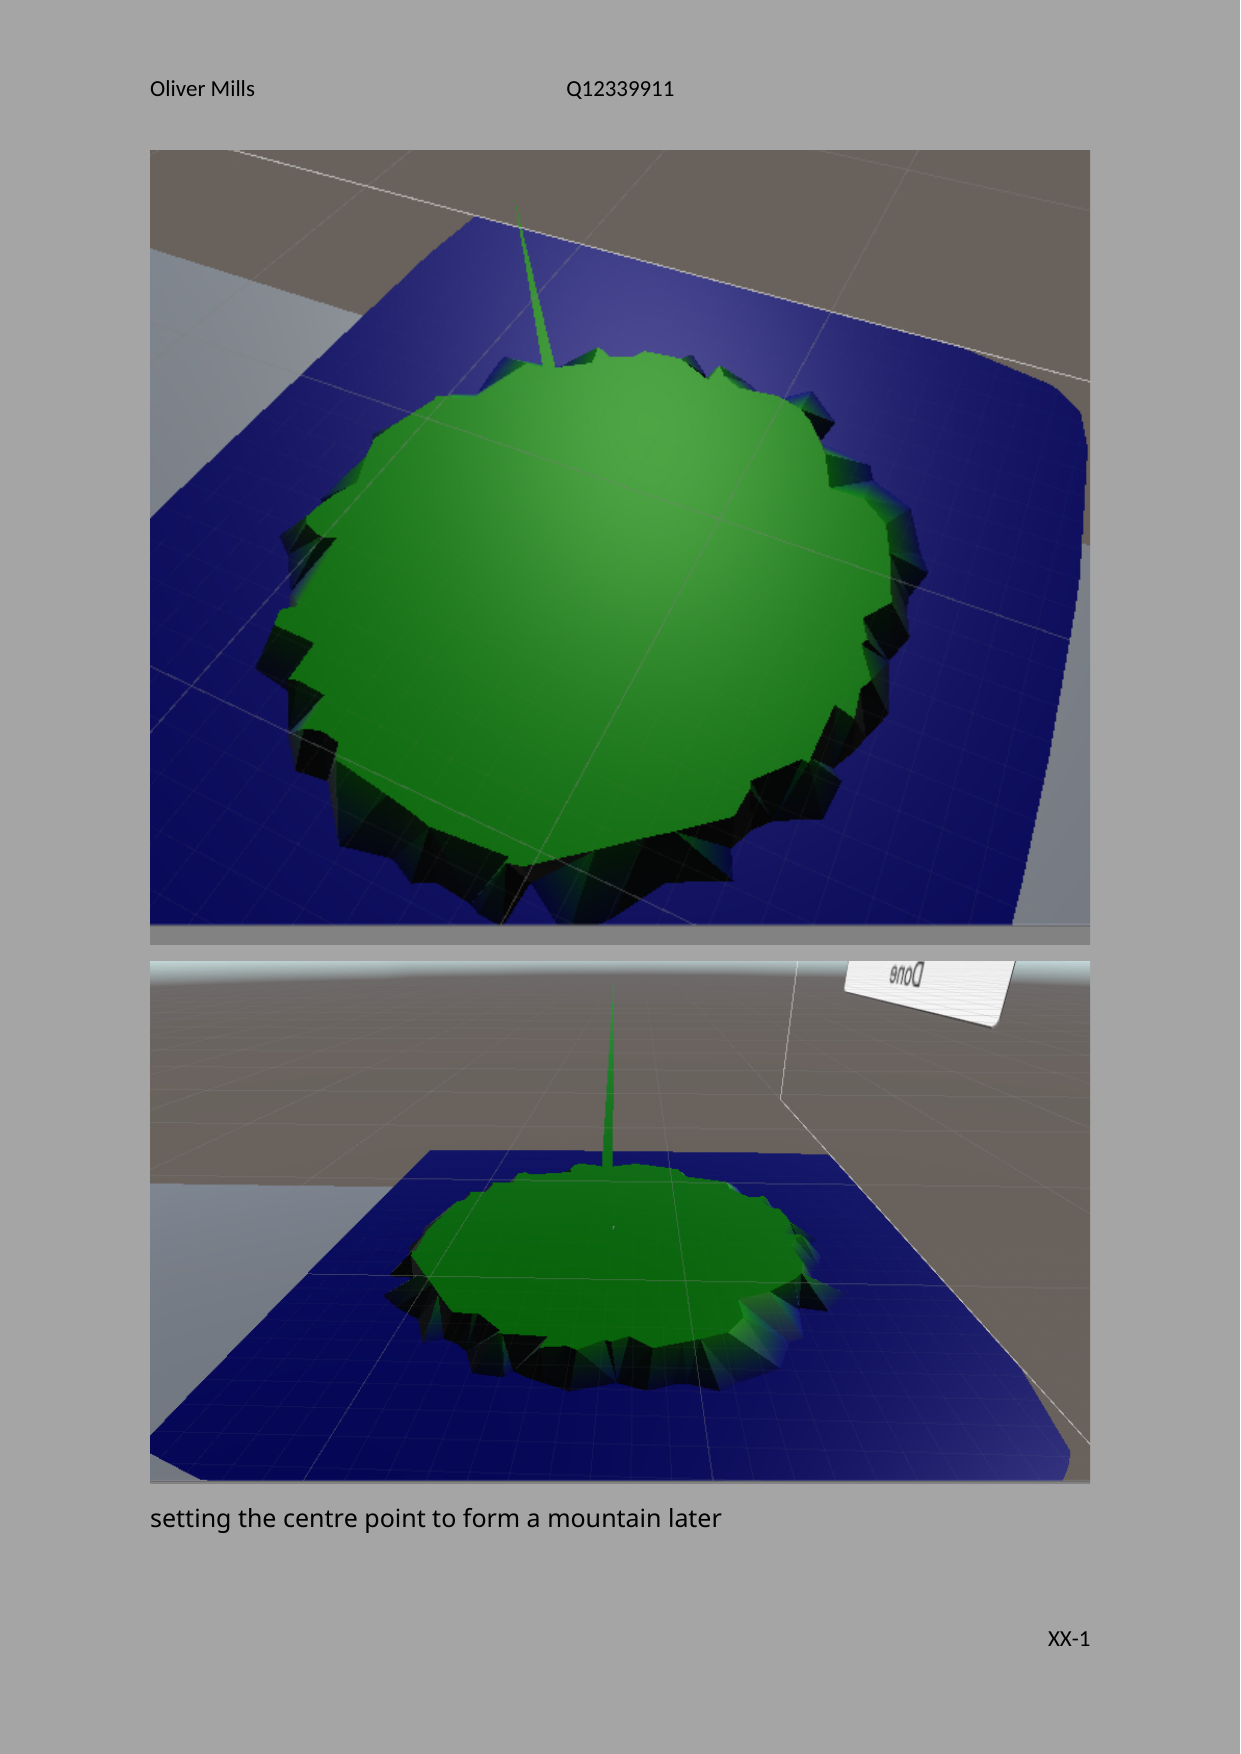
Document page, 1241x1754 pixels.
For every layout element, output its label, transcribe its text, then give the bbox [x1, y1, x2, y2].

picture [150, 961, 1091, 1484]
picture [150, 150, 1091, 945]
text setting the centre point to form a mountain later [150, 1484, 1090, 1535]
